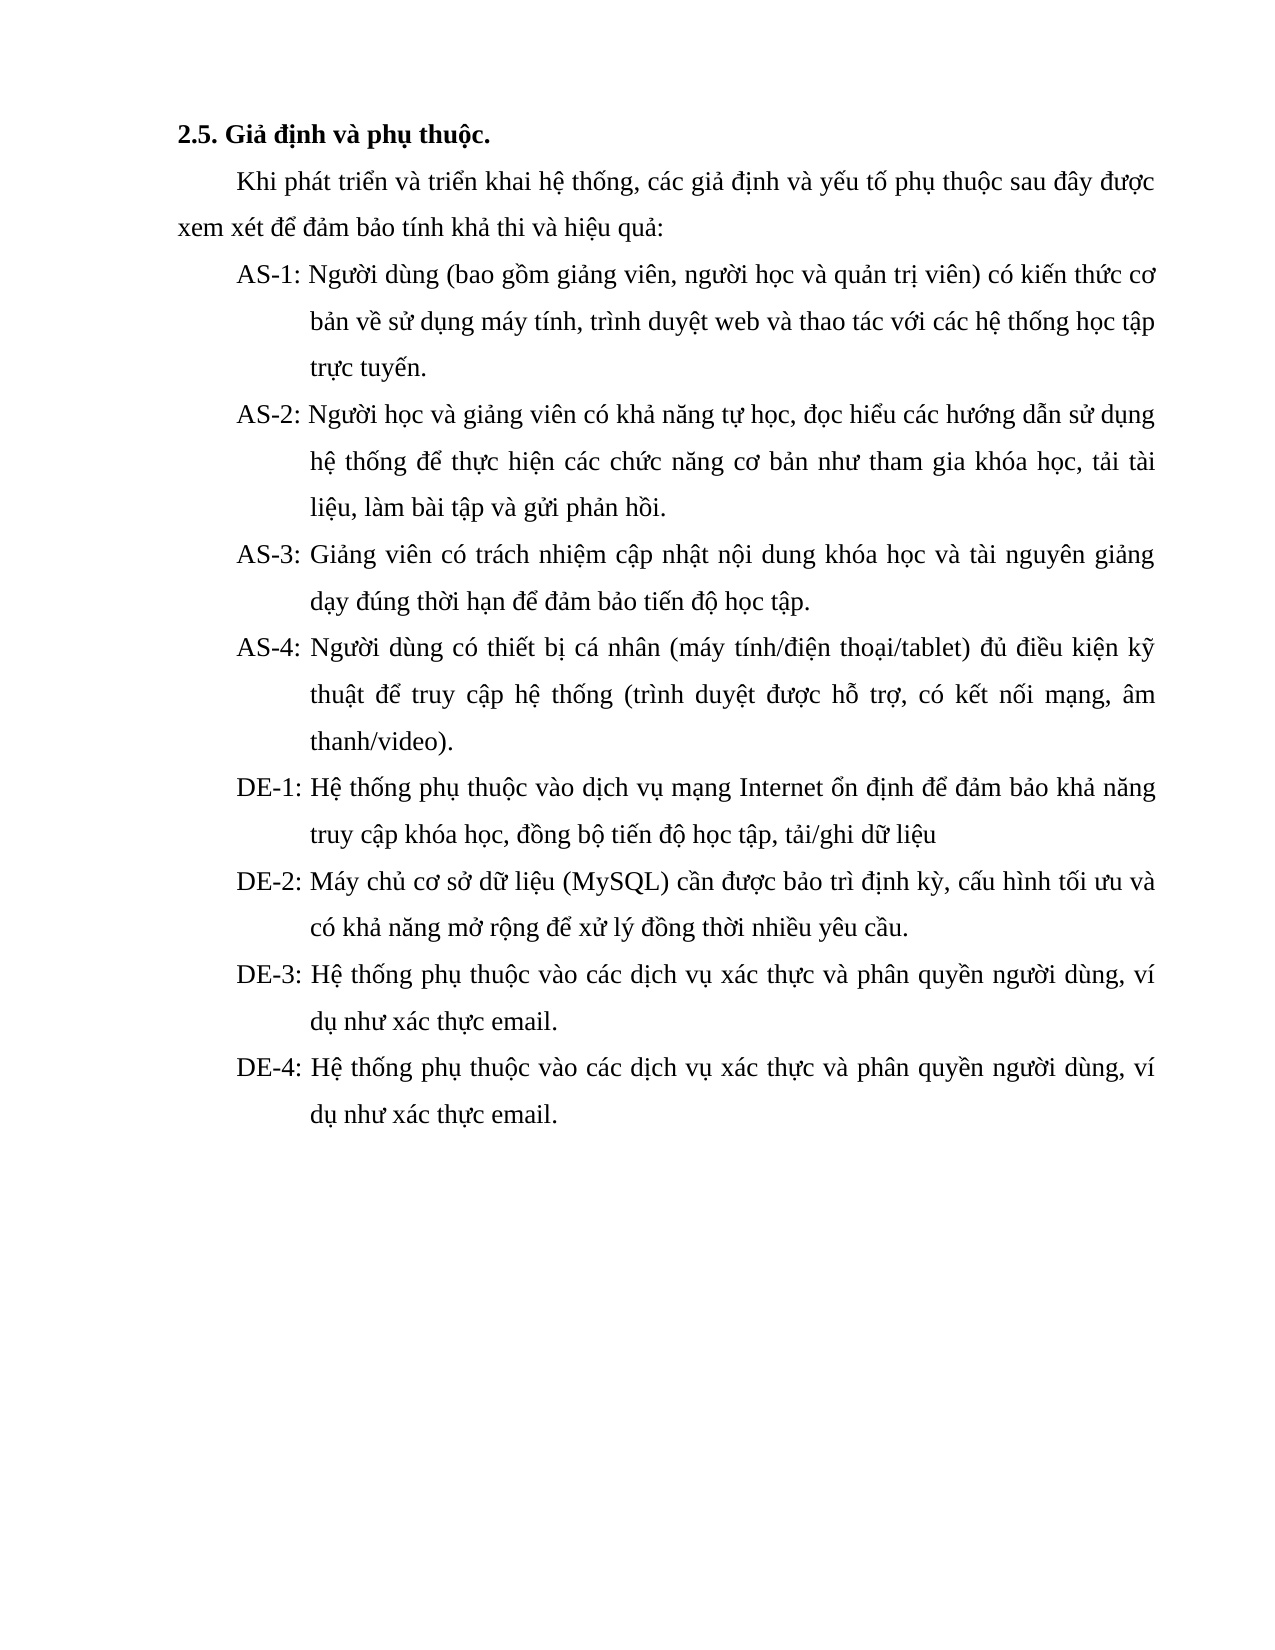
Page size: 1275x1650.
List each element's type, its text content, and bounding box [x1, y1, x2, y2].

subtitle 2.5. Giả định và phụ thuộc. [177, 118, 1157, 149]
text AS-4: Người dùng có thiết bị cá nhân (máy tính/điện thoại/tablet) đủ điều kiện kỹ thuật để truy cập hệ thống (trình duyệt được hỗ trợ, có kết nối mạng, âm thanh/video). [236, 631, 1157, 756]
text DE-4: Hệ thống phụ thuộc vào các dịch vụ xác thực và phân quyền người dùng, ví dụ như xác thực email. [236, 1051, 1157, 1129]
text AS-1: Người dùng (bao gồm giảng viên, người học và quản trị viên) có kiến thức cơ bản về sử dụng máy tính, trình duyệt web và thao tác với các hệ thống học tập trực tuyến. [236, 258, 1157, 383]
text DE-3: Hệ thống phụ thuộc vào các dịch vụ xác thực và phân quyền người dùng, ví dụ như xác thực email. [236, 958, 1157, 1036]
text DE-1: Hệ thống phụ thuộc vào dịch vụ mạng Internet ổn định để đảm bảo khả năng truy cập khóa học, đồng bộ tiến độ học tập, tải/ghi dữ liệu [236, 771, 1157, 849]
text AS-3: Giảng viên có trách nhiệm cập nhật nội dung khóa học và tài nguyên giảng dạy đúng thời hạn để đảm bảo tiến độ học tập. [236, 538, 1157, 616]
text DE-2: Máy chủ cơ sở dữ liệu (MySQL) cần được bảo trì định kỳ, cấu hình tối ưu và có khả năng mở rộng để xử lý đồng thời nhiều yêu cầu. [236, 865, 1157, 943]
text AS-2: Người học và giảng viên có khả năng tự học, đọc hiểu các hướng dẫn sử dụng hệ thống để thực hiện các chức năng cơ bản như tham gia khóa học, tải tài liệu, làm bài tập và gửi phản hồi. [236, 398, 1157, 523]
text Khi phát triển và triển khai hệ thống, các giả định và yếu tố phụ thuộc sau đây được xem xét để đảm bảo tính khả thi và hiệu quả: [177, 165, 1157, 243]
